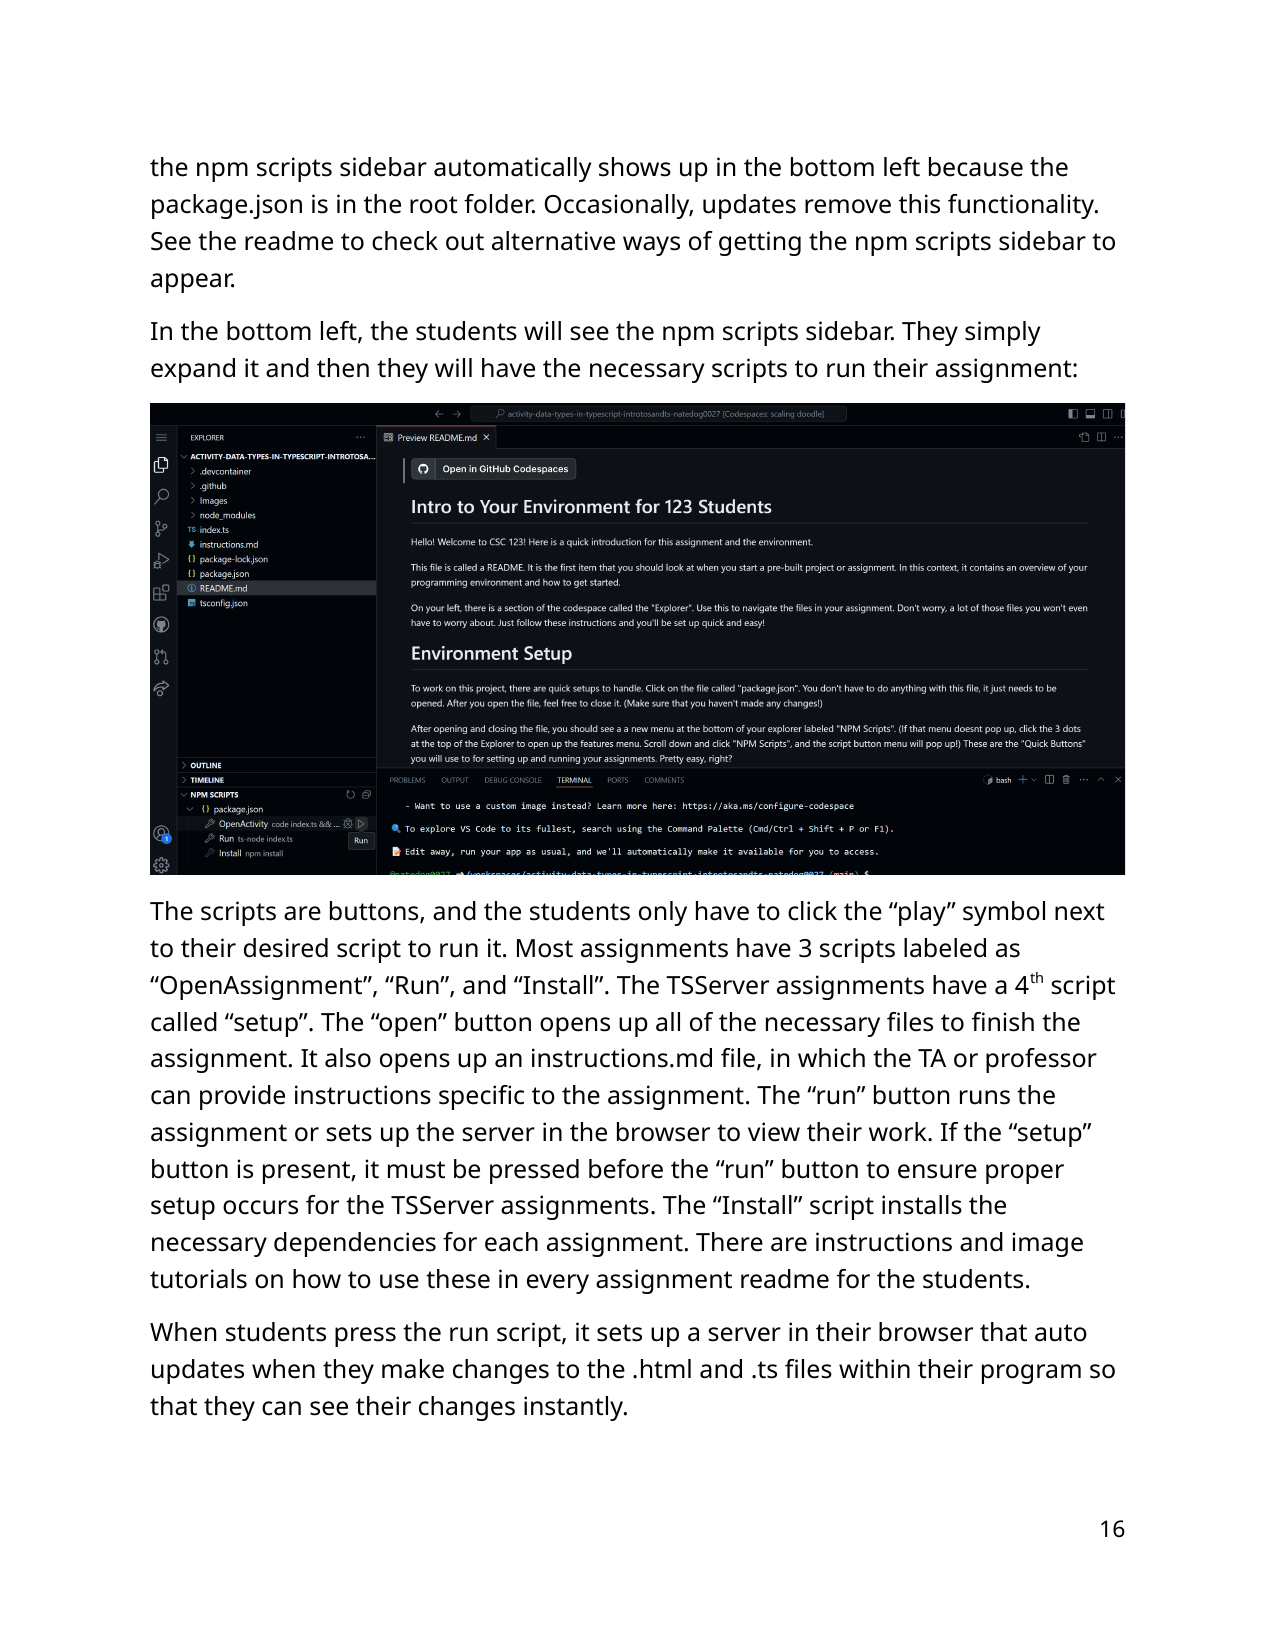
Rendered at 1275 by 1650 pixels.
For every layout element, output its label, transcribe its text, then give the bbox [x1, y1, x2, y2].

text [150, 150, 1125, 294]
text When students press the run script, it sets up a server in their browser that auto updates when they make changes to the .html and .ts files within their program so that they can see their changes instantly. [150, 1315, 1125, 1423]
picture [150, 403, 1125, 875]
text In the bottom left, the students will see the npm scripts sidebar. They simply expand it and then they will have the necessary scripts to run their assignment: [150, 314, 1125, 384]
text The scripts are buttons, and the students only have to click the “play” symbol next to their desired script to run it. Most assignments have 3 scripts labeled as “OpenAssignment”, “Run”, and “Install”. The TSServer assignments have a 4th script called “setup”. The “open” button opens up all of the necessary files to finish the assignment. It also opens up an instructions.md file, in which the TA or professor can provide instructions specific to the assignment. The “run” button runs the assignment or sets up the server in the browser to view their work. If the “setup” button is present, it must be pressed before the “run” button to ensure proper setup occurs for the TSServer assignments. The “Install” script installs the necessary dependencies for each assignment. There are instructions and image tutorials on how to use these in every assignment readme for the students. [150, 894, 1125, 1296]
